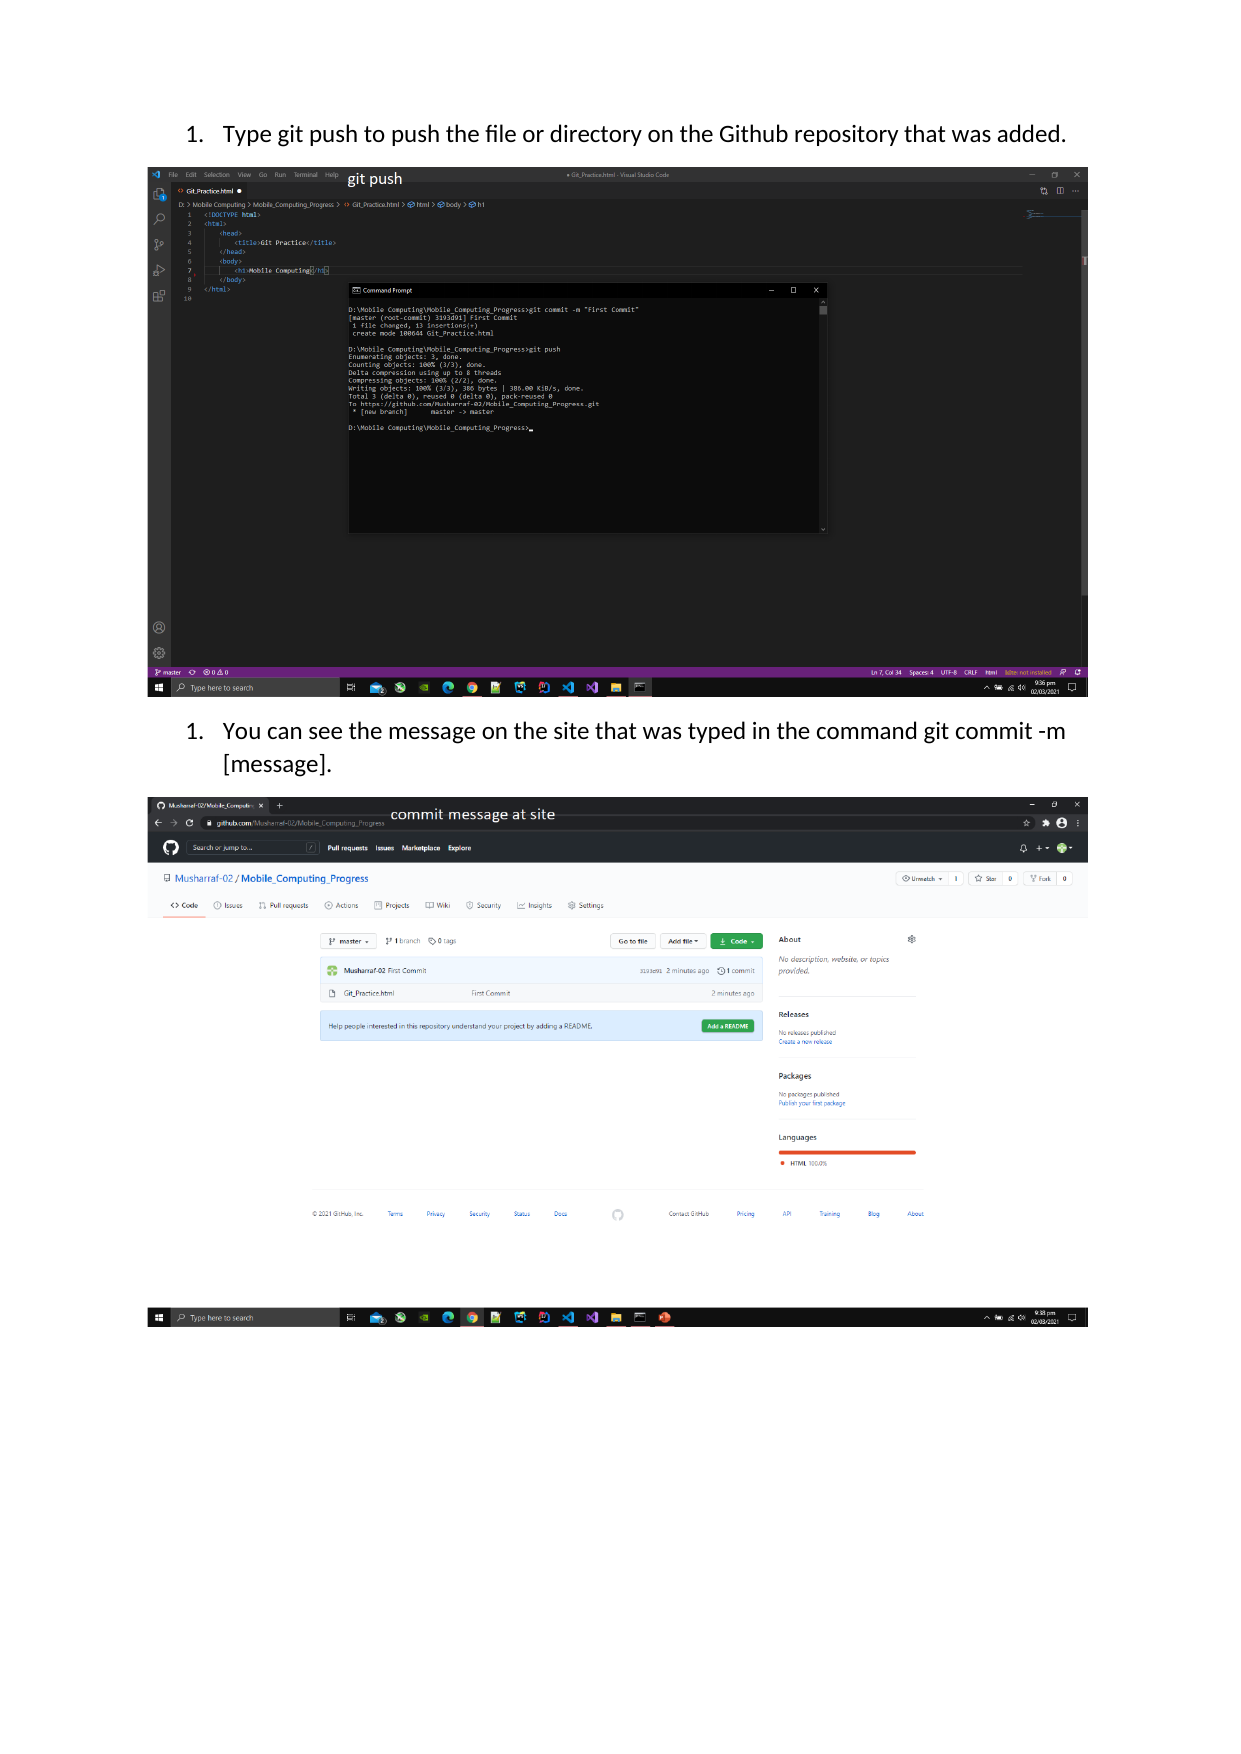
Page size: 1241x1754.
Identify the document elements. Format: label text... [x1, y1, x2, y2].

picture [147, 167, 1088, 697]
list Type git push to push the file or directory on the Github repository that was added. [185, 118, 1092, 149]
list You can see the message on the site that was typed in the command git commit -m [message]. [185, 715, 1092, 779]
picture [147, 797, 1088, 1327]
